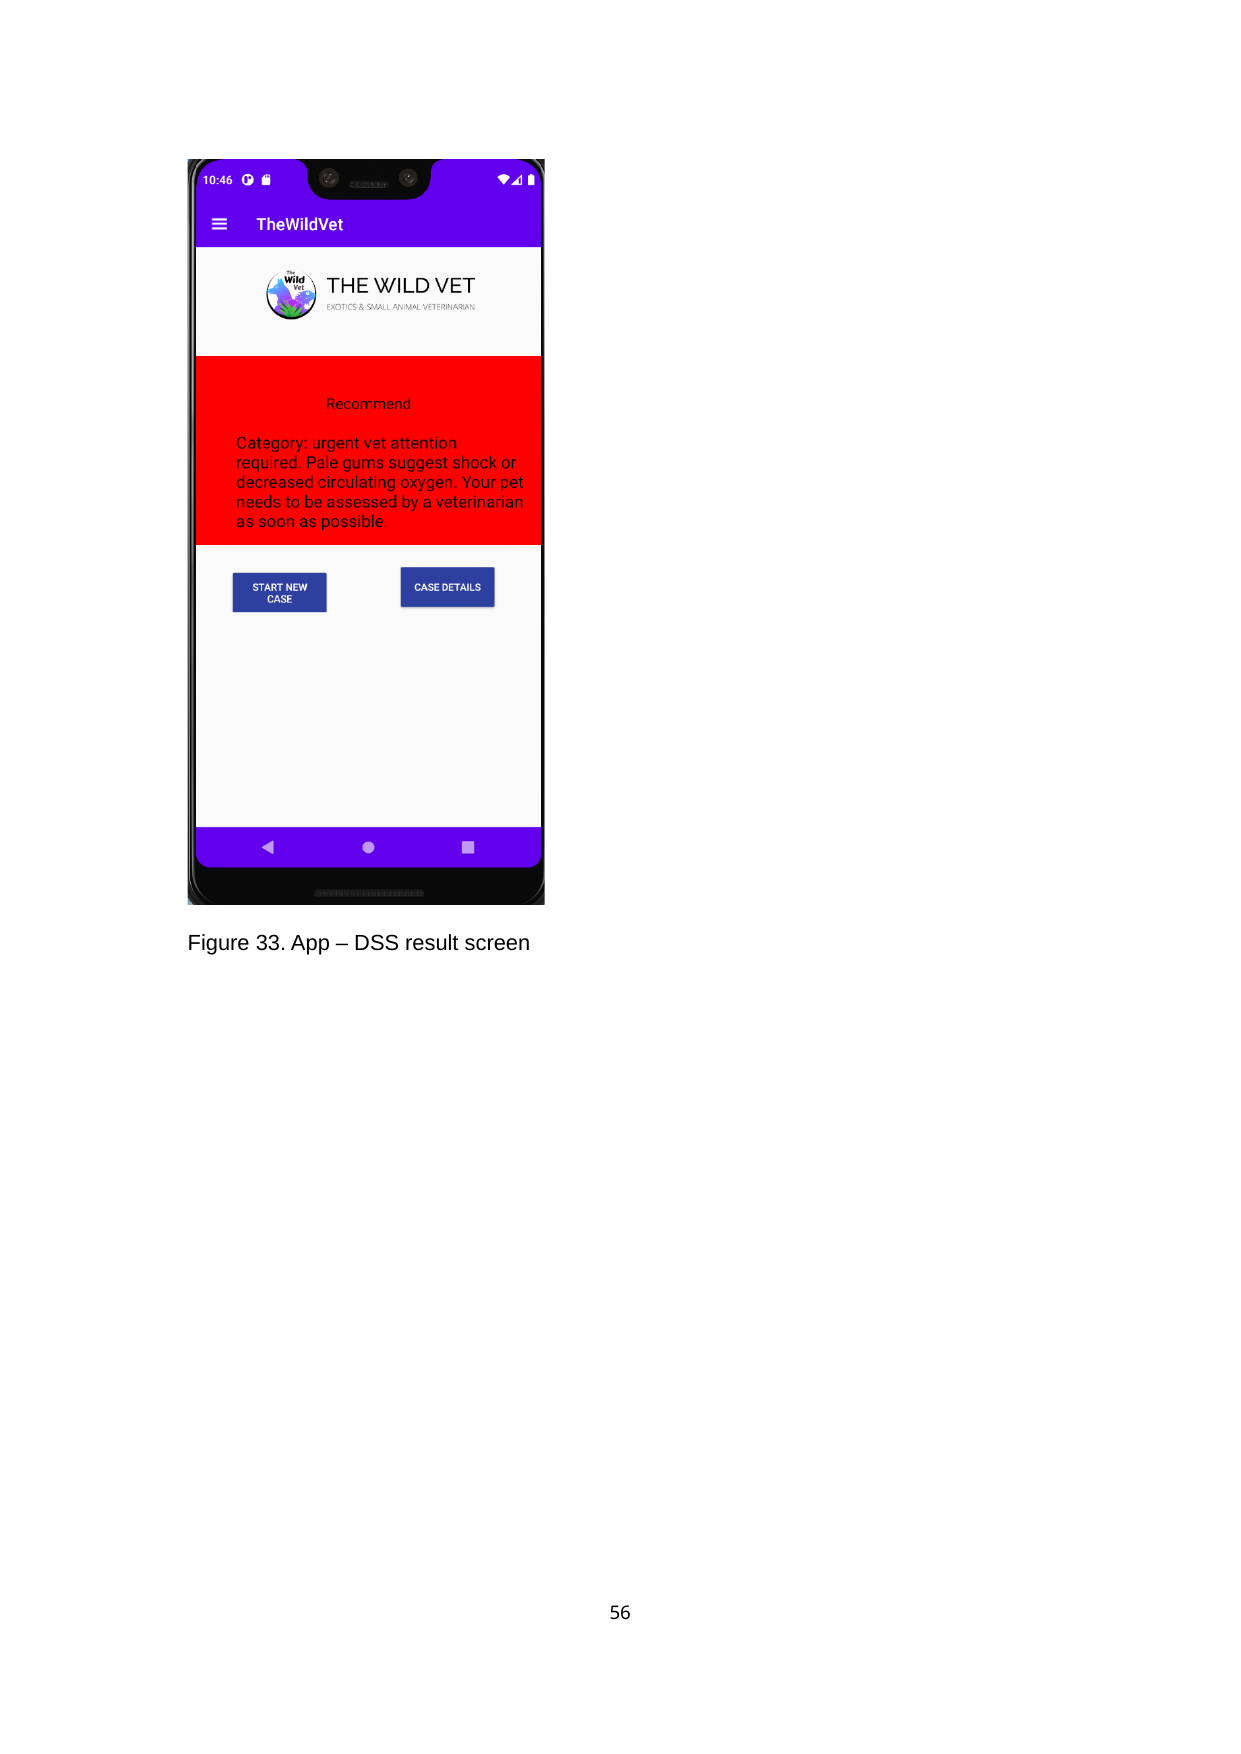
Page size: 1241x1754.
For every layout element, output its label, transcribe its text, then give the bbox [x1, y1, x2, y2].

picture [187, 159, 545, 905]
text Figure 33. App – DSS result screen [187, 926, 1053, 959]
